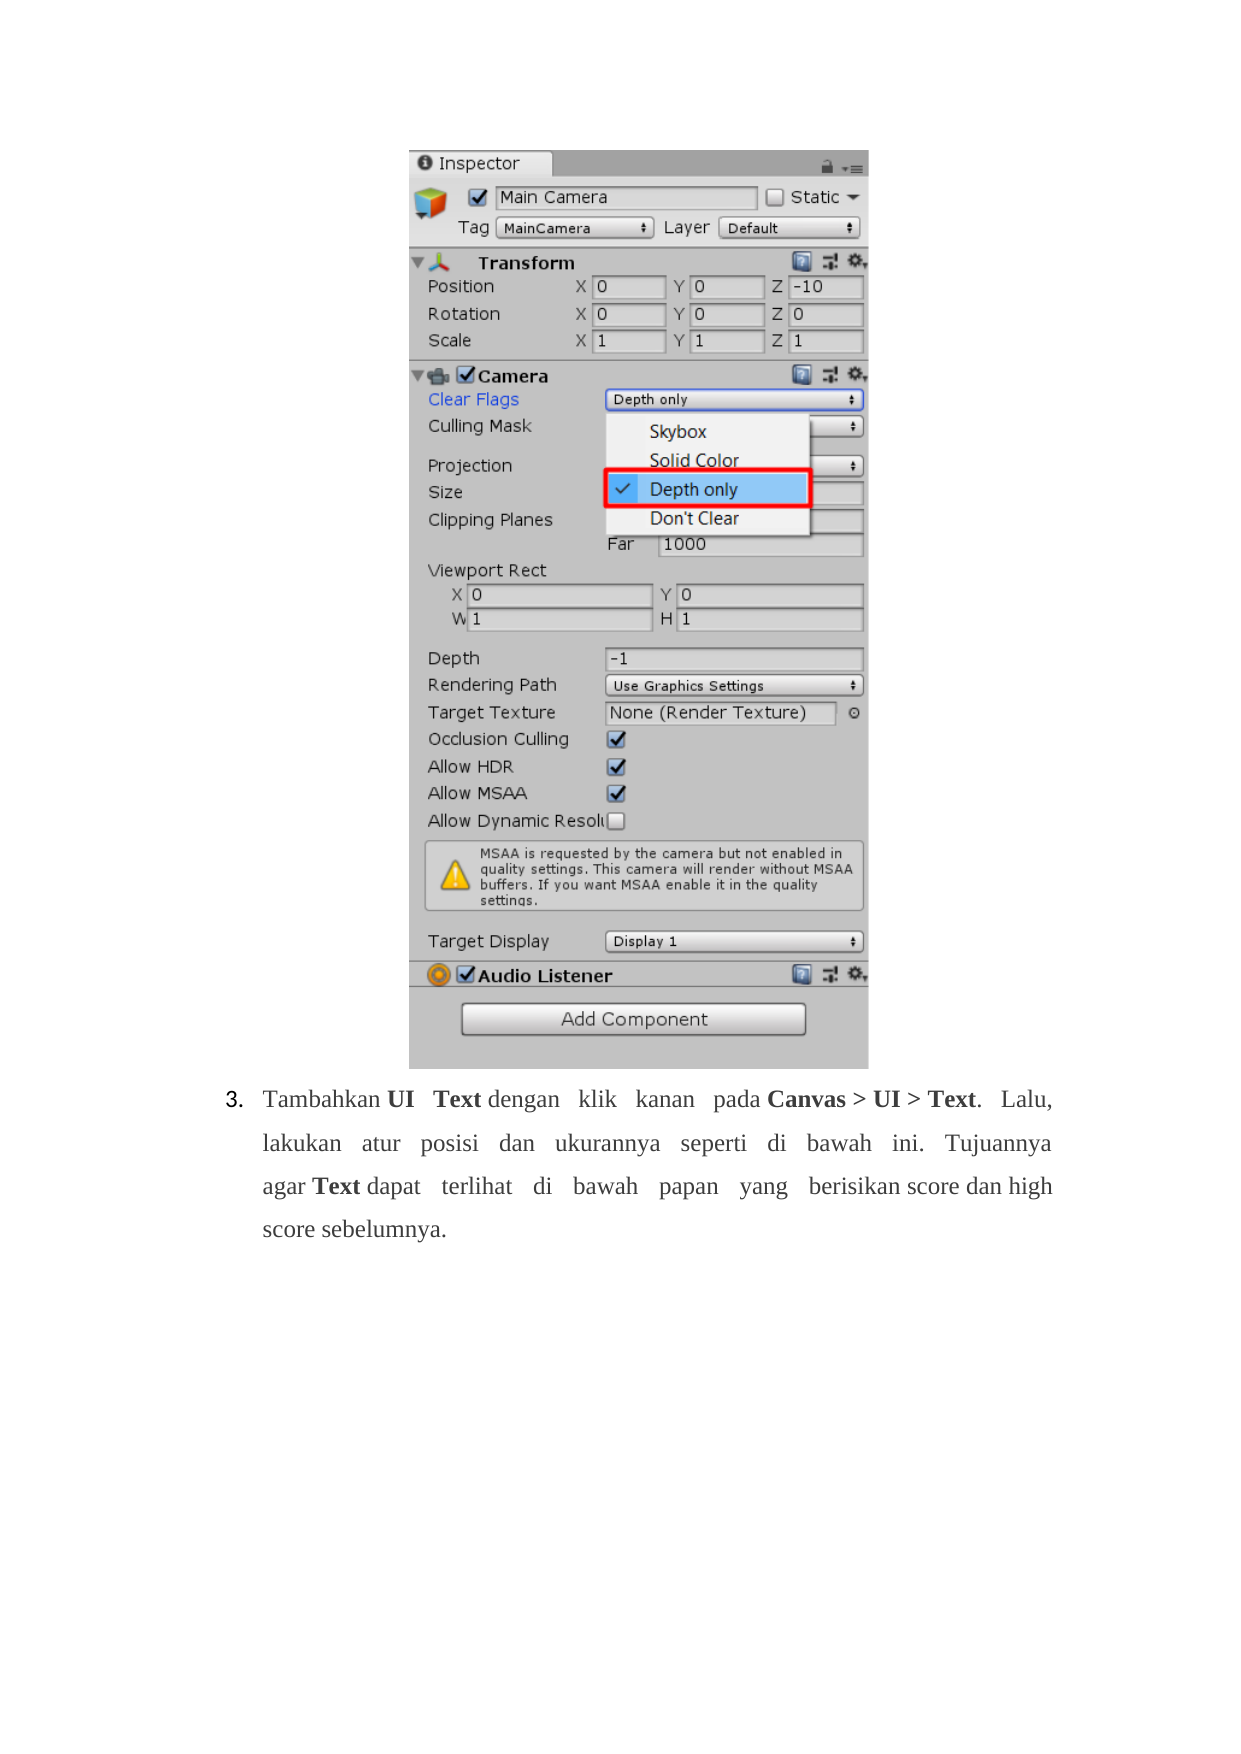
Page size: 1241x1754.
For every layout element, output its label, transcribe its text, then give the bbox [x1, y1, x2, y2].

picture [409, 150, 869, 1069]
list Tambahkan UI Text dengan klik kanan pada Canvas > UI > Text. Lalu, lakukan atur posisi dan ukurannya seperti di bawah ini. Tujuannya agar Text dapat terlihat di bawah papan yang berisikan score dan high score sebelumnya. [225, 1083, 1053, 1243]
